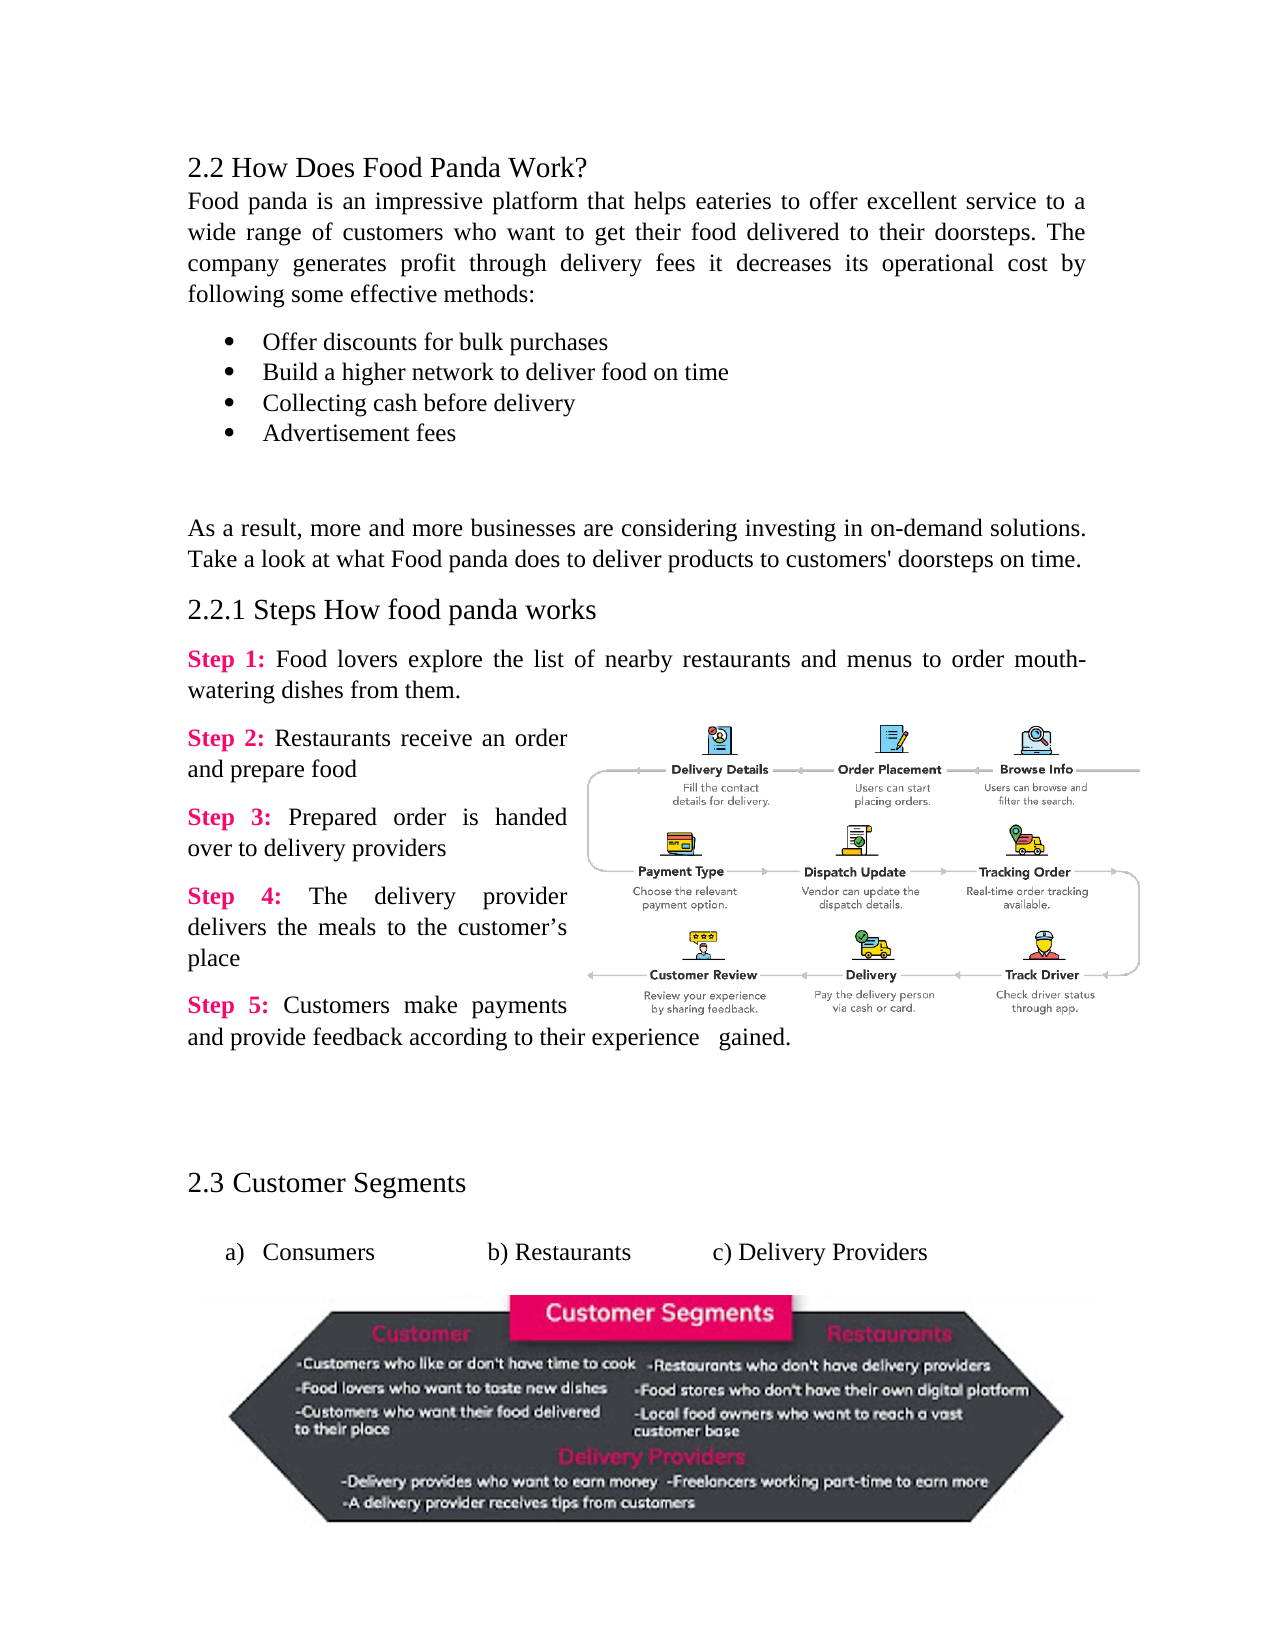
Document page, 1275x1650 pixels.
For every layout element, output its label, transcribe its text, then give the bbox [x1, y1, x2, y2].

picture [197, 1295, 1098, 1530]
text Food panda is an impressive platform that helps eateries to offer excellent service to a wide range of customers who want to get their food delivered to their doorsteps. The company generates profit through delivery fees it decreases its operational cost by following some effective methods: [187, 186, 1087, 308]
text 2.2.1 Steps How food panda works [187, 592, 1087, 625]
list Build a higher network to deliver food on time [225, 357, 1087, 386]
list Customer Segments [187, 1165, 1087, 1198]
list Offer discounts for bulk purchases [225, 327, 1087, 356]
text Step 1: Food lovers explore the list of nearby restaurants and menus to order mouth-watering dishes from them. [187, 644, 1087, 704]
text Step 3: Prepared order is handed over to delivery providers [187, 802, 586, 862]
text Step 4: The delivery provider delivers the meals to the customer’s place [187, 881, 586, 972]
text Step 5: Customers make payments and provide feedback according to their experience gained. [187, 991, 1087, 1050]
list Advertisement fees [225, 418, 1087, 447]
list Collecting cash before delivery [225, 388, 1087, 417]
text As a result, more and more businesses are considering investing in on-demand solutions. Take a look at what Food panda does to deliver products to customers' doorsteps on time. [187, 513, 1087, 573]
picture [586, 725, 1140, 1015]
text Step 2: Restaurants receive an order and prepare food [187, 723, 1087, 783]
list Consumers b) Restaurants c) Delivery Providers [225, 1237, 1087, 1266]
subtitle 2.2 How Does Food Panda Work? [187, 150, 1087, 183]
